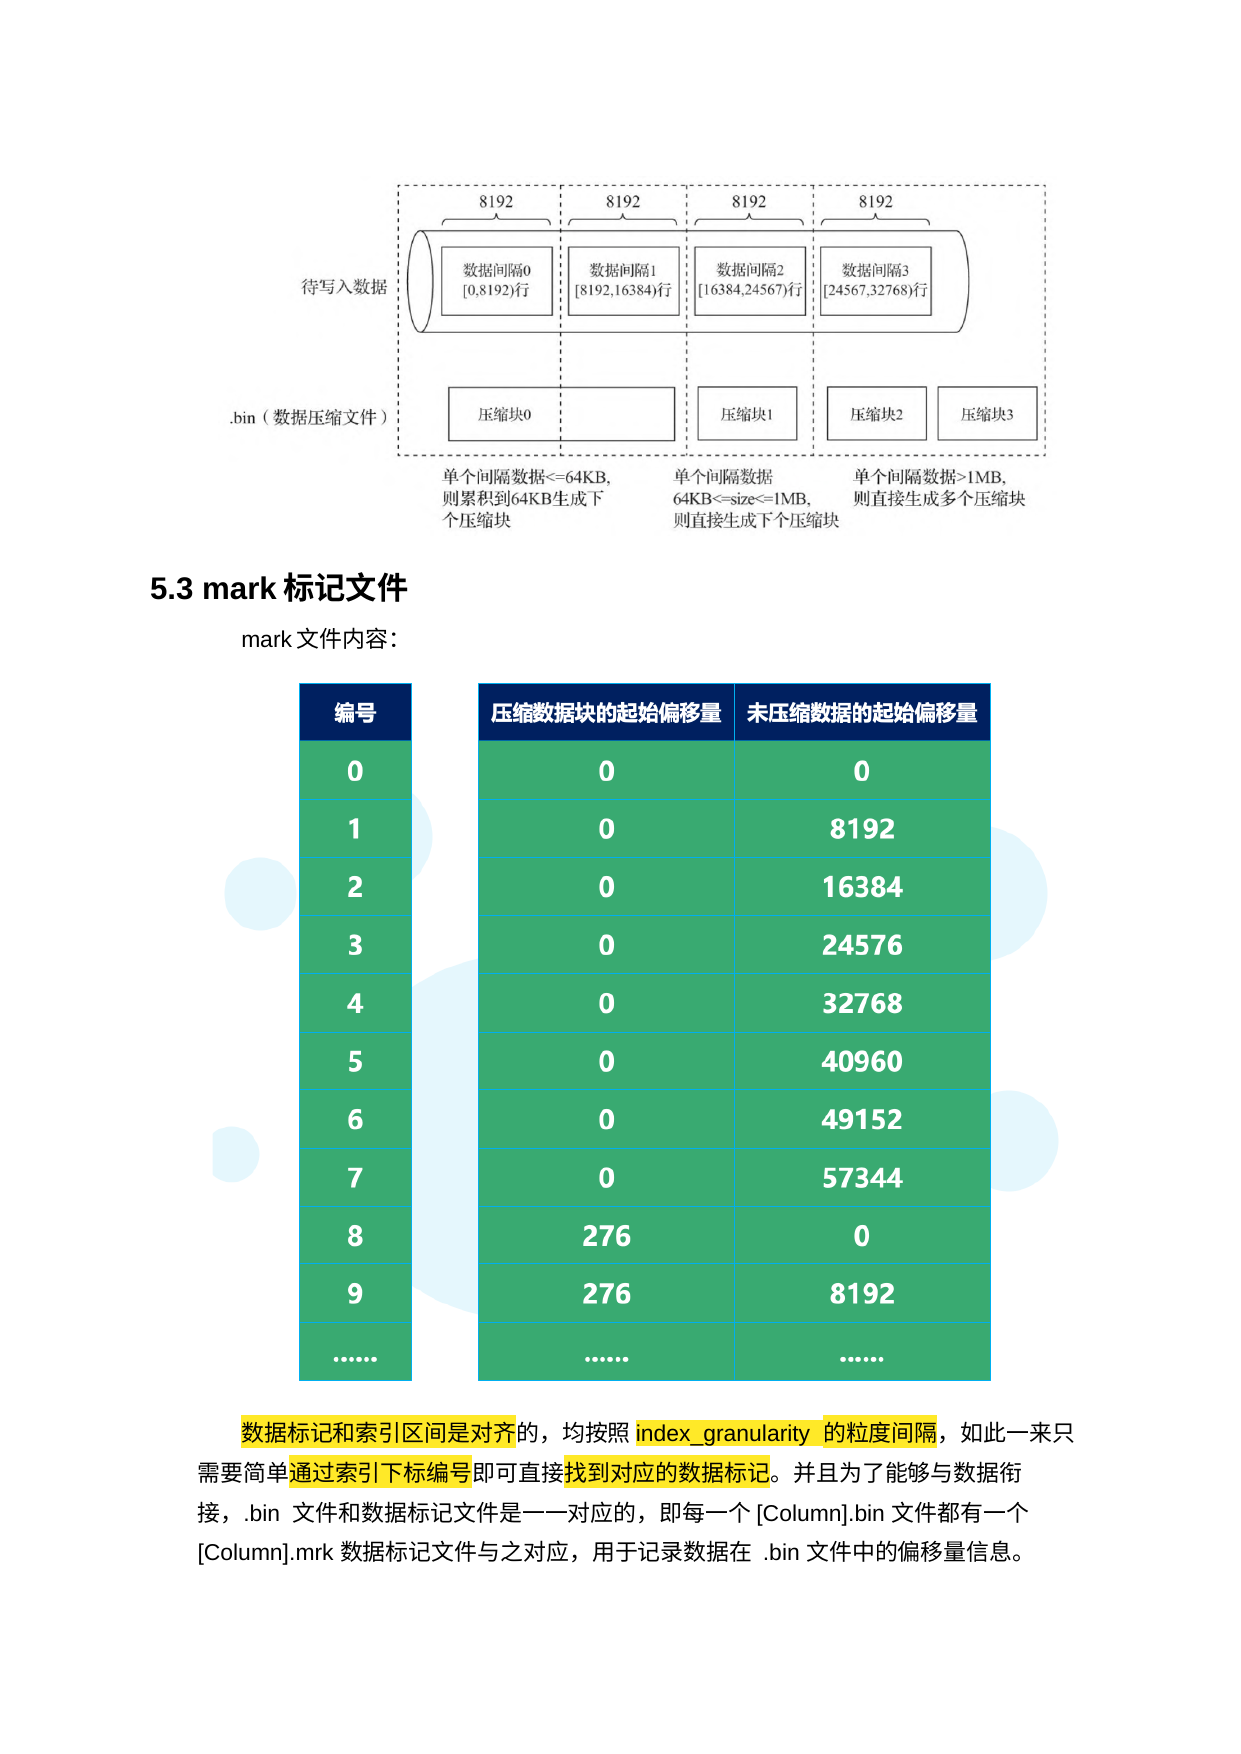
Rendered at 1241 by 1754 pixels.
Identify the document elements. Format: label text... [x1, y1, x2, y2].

picture [212, 150, 1075, 546]
picture [212, 673, 1075, 1397]
text mark文件内容： [197, 621, 1090, 654]
text 数据标记和索引区间是对齐的，均按照 index_granularity 的粒度间隔，如此一来只需要简单通过索引下标编号即可直接找到对应的数据标记。并且为了能够与数据衔接，.bin 文件和数据标记文件是一一对应的，即每一个 [Column].bin 文件都有一个 [Column].mrk 数据标记文件与之对应，用于记录数据在 .bin 文件中的偏移量信息。 [197, 1415, 1090, 1567]
